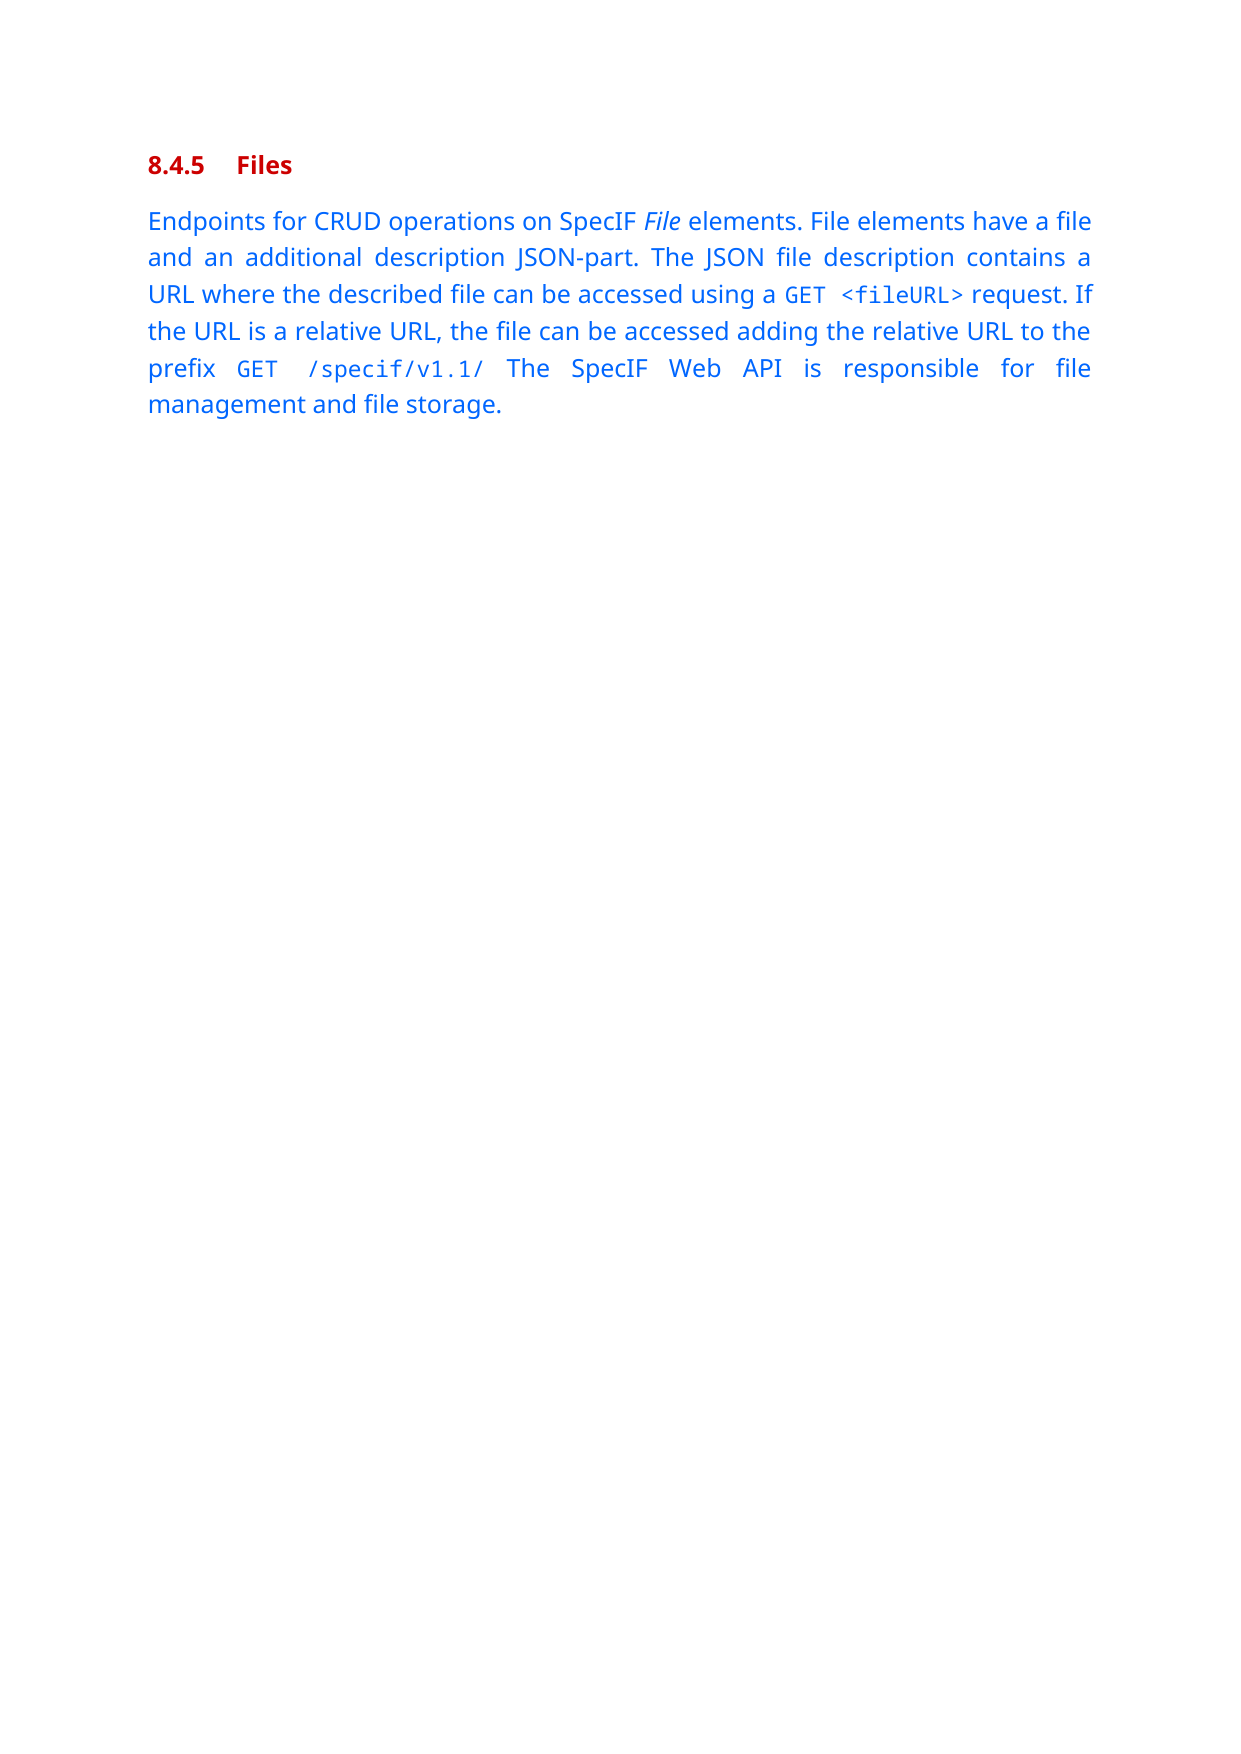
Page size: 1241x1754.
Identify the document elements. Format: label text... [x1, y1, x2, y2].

text Endpoints for CRUD operations on SpecIF File elements. File elements have a file and an additional description JSON-part. The JSON file description contains a URL where the described file can be accessed using a GET <fileURL> request. If the URL is a relative URL, the file can be accessed adding the relative URL to the prefix GET /specif/v1.1/ The SpecIF Web API is responsible for file management and file storage. [148, 203, 1093, 421]
subtitle Files [148, 148, 1093, 182]
